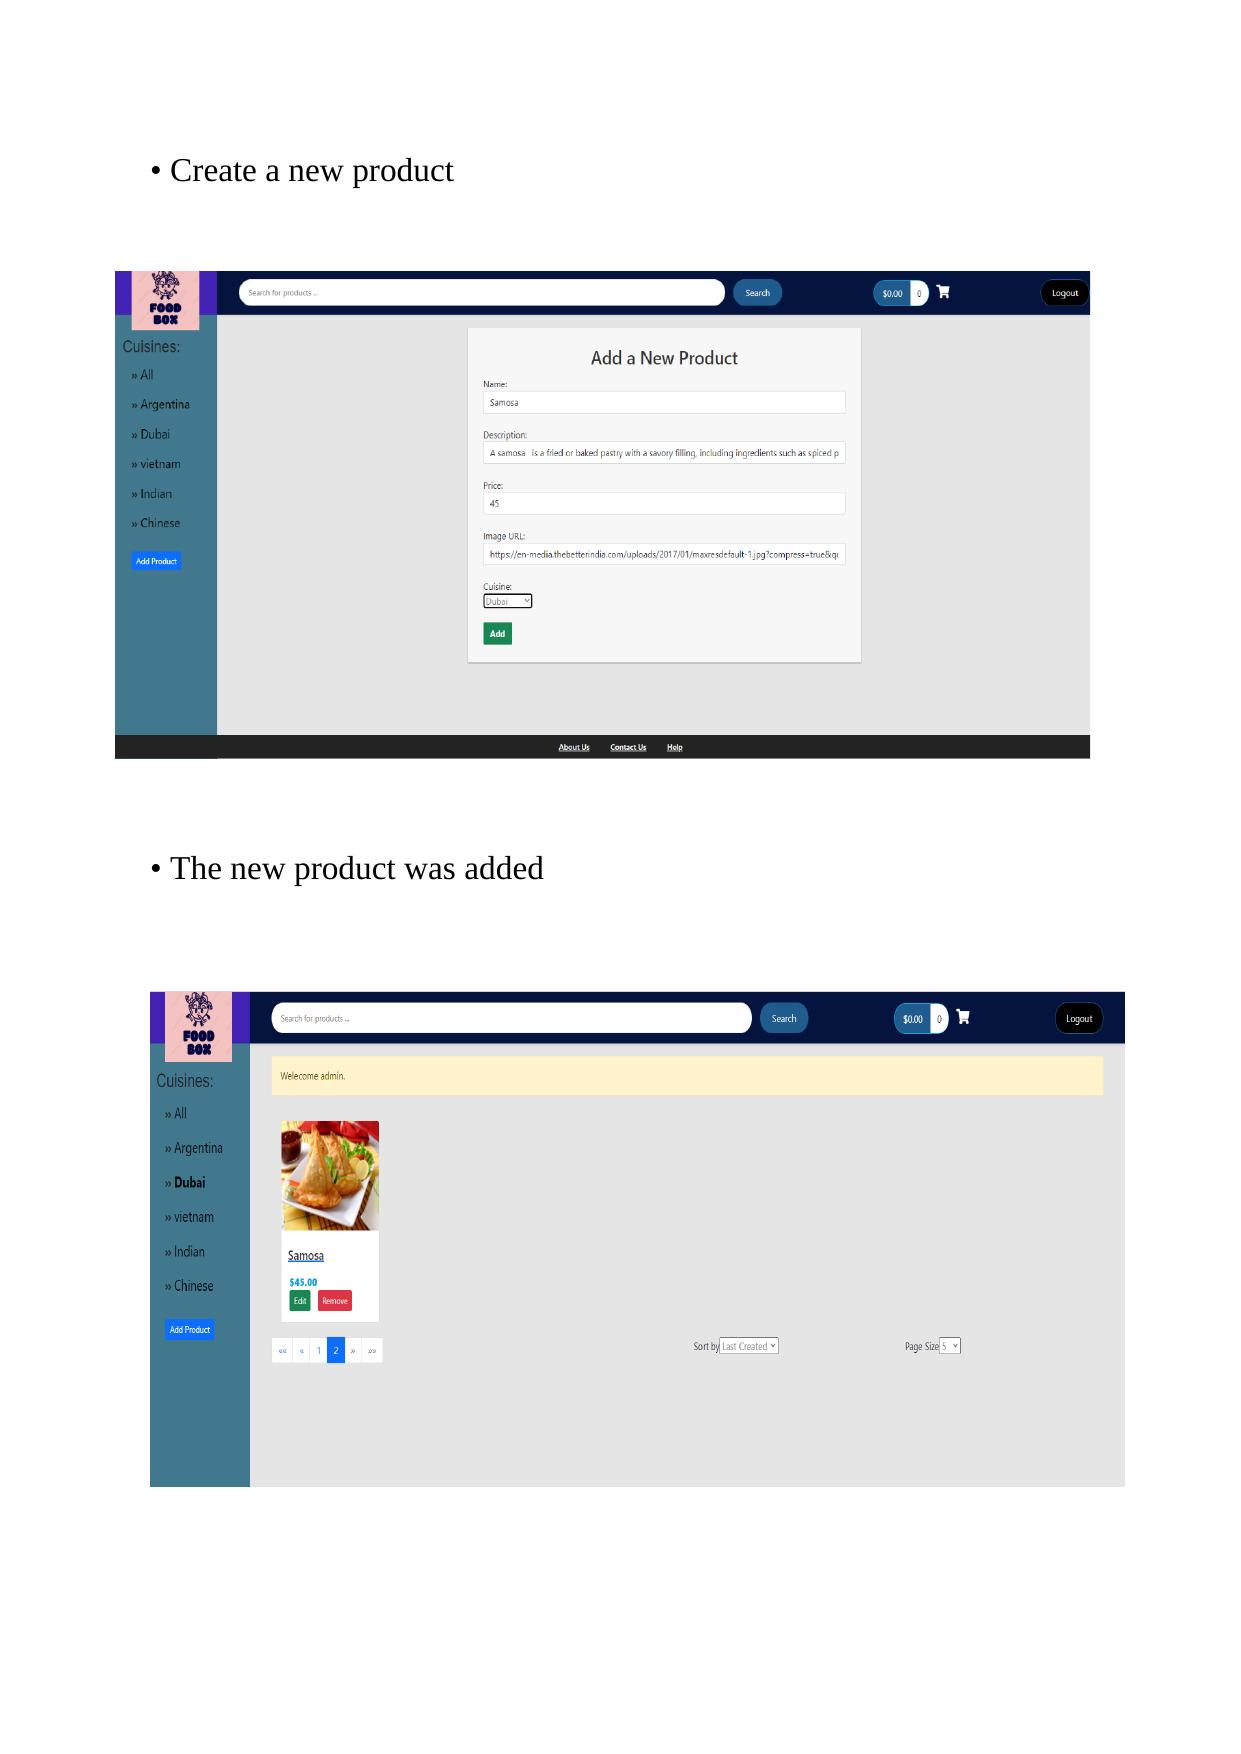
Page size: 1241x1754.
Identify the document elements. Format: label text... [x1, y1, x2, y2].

picture [115, 271, 1091, 759]
text • Create a new product [150, 150, 1090, 188]
text • The new product was added [150, 848, 1090, 886]
picture [150, 991, 1125, 1487]
